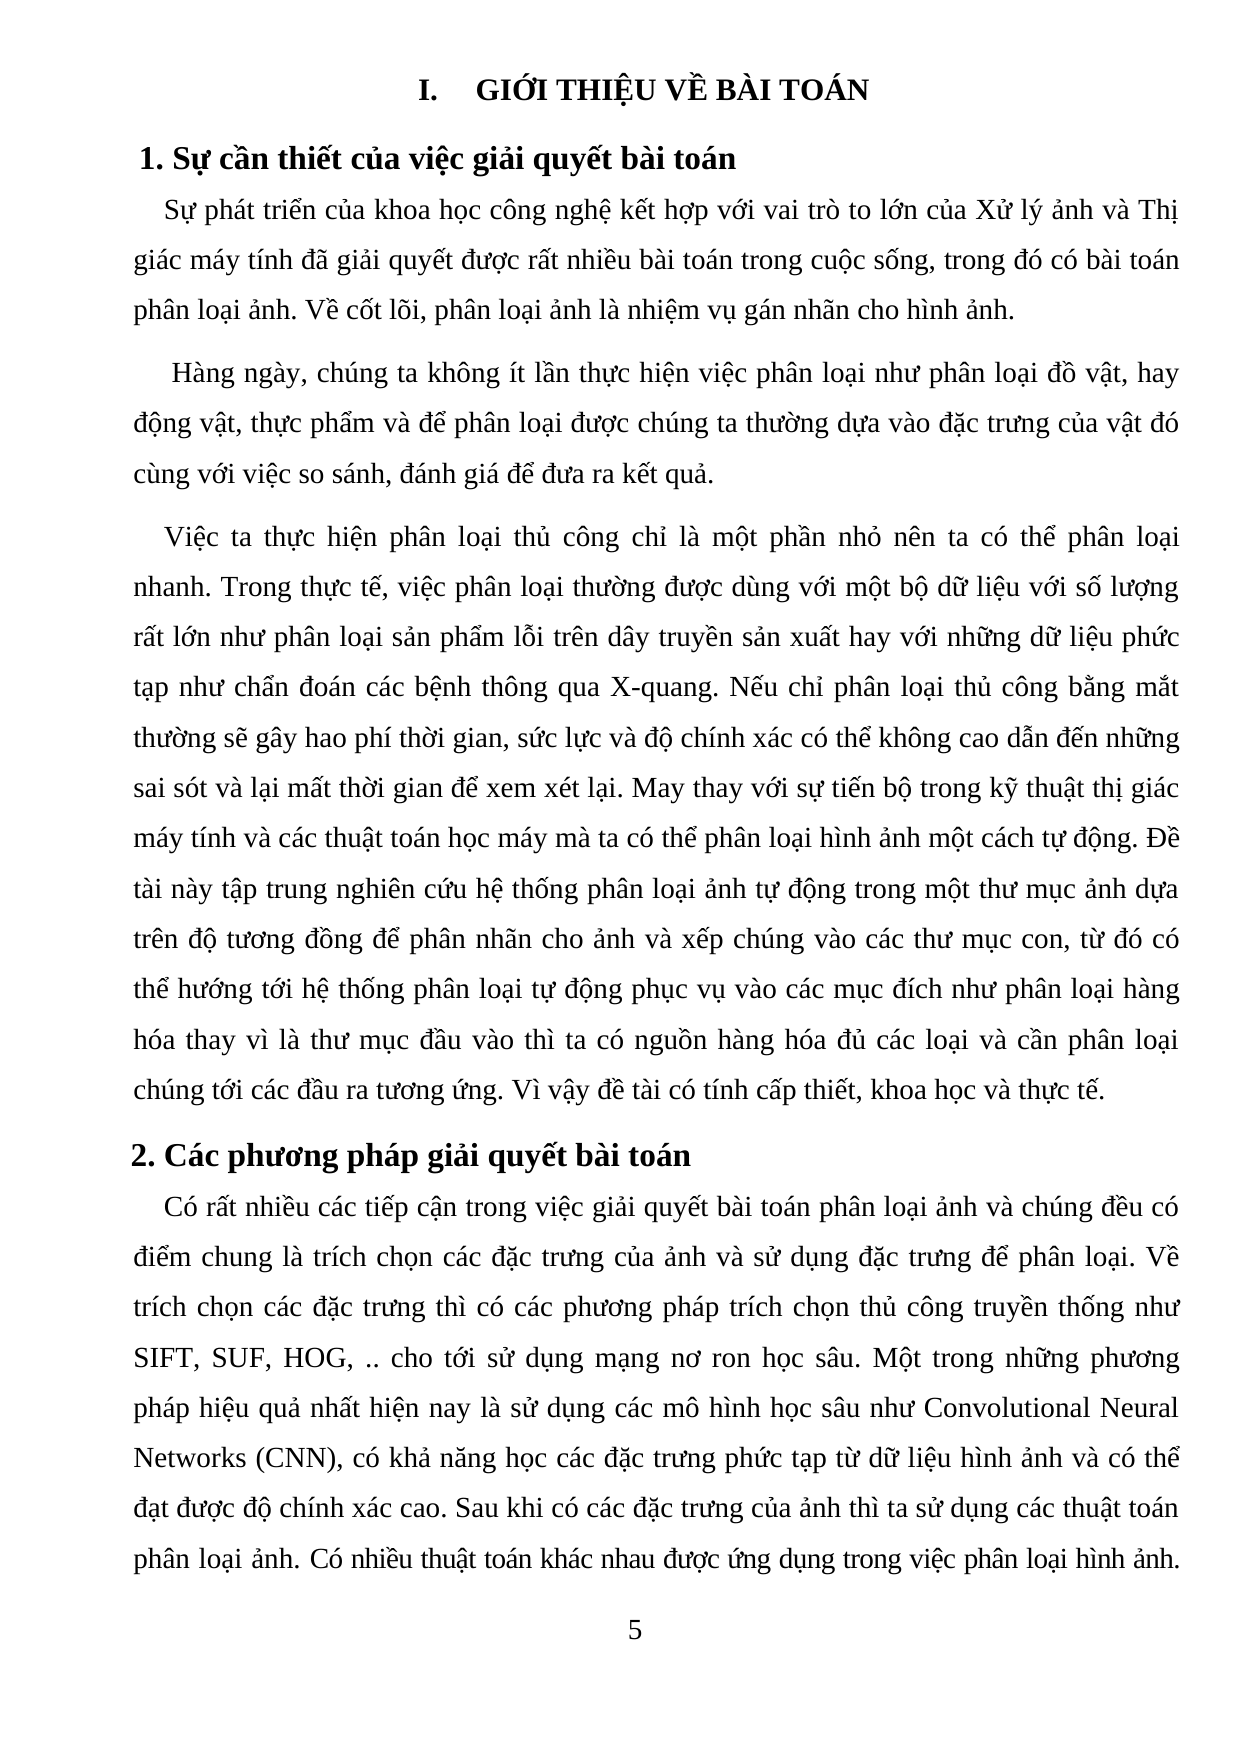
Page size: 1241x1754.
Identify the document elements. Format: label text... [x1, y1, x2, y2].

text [89, 1189, 1181, 1574]
text Sự phát triển của khoa học công nghệ kết hợp với vai trò to lớn của Xử lý ảnh và Thị giác máy tính đã giải quyết được rất nhiều bài toán trong cuộc sống, trong đó có bài toán phân loại ảnh. Về cốt lõi, phân loại ảnh là nhiệm vụ gán nhãn cho hình ảnh. [133, 192, 1181, 326]
text Việc ta thực hiện phân loại thủ công chỉ là một phần nhỏ nên ta có thể phân loại nhanh. Trong thực tế, việc phân loại thường được dùng với một bộ dữ liệu với số lượng rất lớn như phân loại sản phẩm lỗi trên dây truyền sản xuất hay với những dữ liệu phức tạp như chẩn đoán các bệnh thông qua X-quang. Nếu chỉ phân loại thủ công bằng mắt thường sẽ gây hao phí thời gian, sức lực và độ chính xác có thể không cao dẫn đến những sai sót và lại mất thời gian để xem xét lại. May thay với sự tiến bộ trong kỹ thuật thị giác máy tính và các thuật toán học máy mà ta có thể phân loại hình ảnh một cách tự động. Đề tài này tập trung nghiên cứu hệ thống phân loại ảnh tự động trong một thư mục ảnh dựa trên độ tương đồng để phân nhãn cho ảnh và xếp chúng vào các thư mục con, từ đó có thể hướng tới hệ thống phân loại tự động phục vụ vào các mục đích như phân loại hàng hóa thay vì là thư mục đầu vào thì ta có nguồn hàng hóa đủ các loại và cần phân loại chúng tới các đầu ra tương ứng. Vì vậy đề tài có tính cấp thiết, khoa học và thực tế. [133, 519, 1181, 1106]
subtitle 1. Sự cần thiết của việc giải quyết bài toán [89, 138, 1181, 176]
subtitle GIỚI THIỆU VỀ BÀI TOÁN [126, 72, 1181, 107]
text Hàng ngày, chúng ta không ít lần thực hiện việc phân loại như phân loại đồ vật, hay động vật, thực phẩm và để phân loại được chúng ta thường dựa vào đặc trưng của vật đó cùng với việc so sánh, đánh giá để đưa ra kết quả. [133, 355, 1181, 489]
subtitle 2. Các phương pháp giải quyết bài toán [89, 1135, 1181, 1173]
